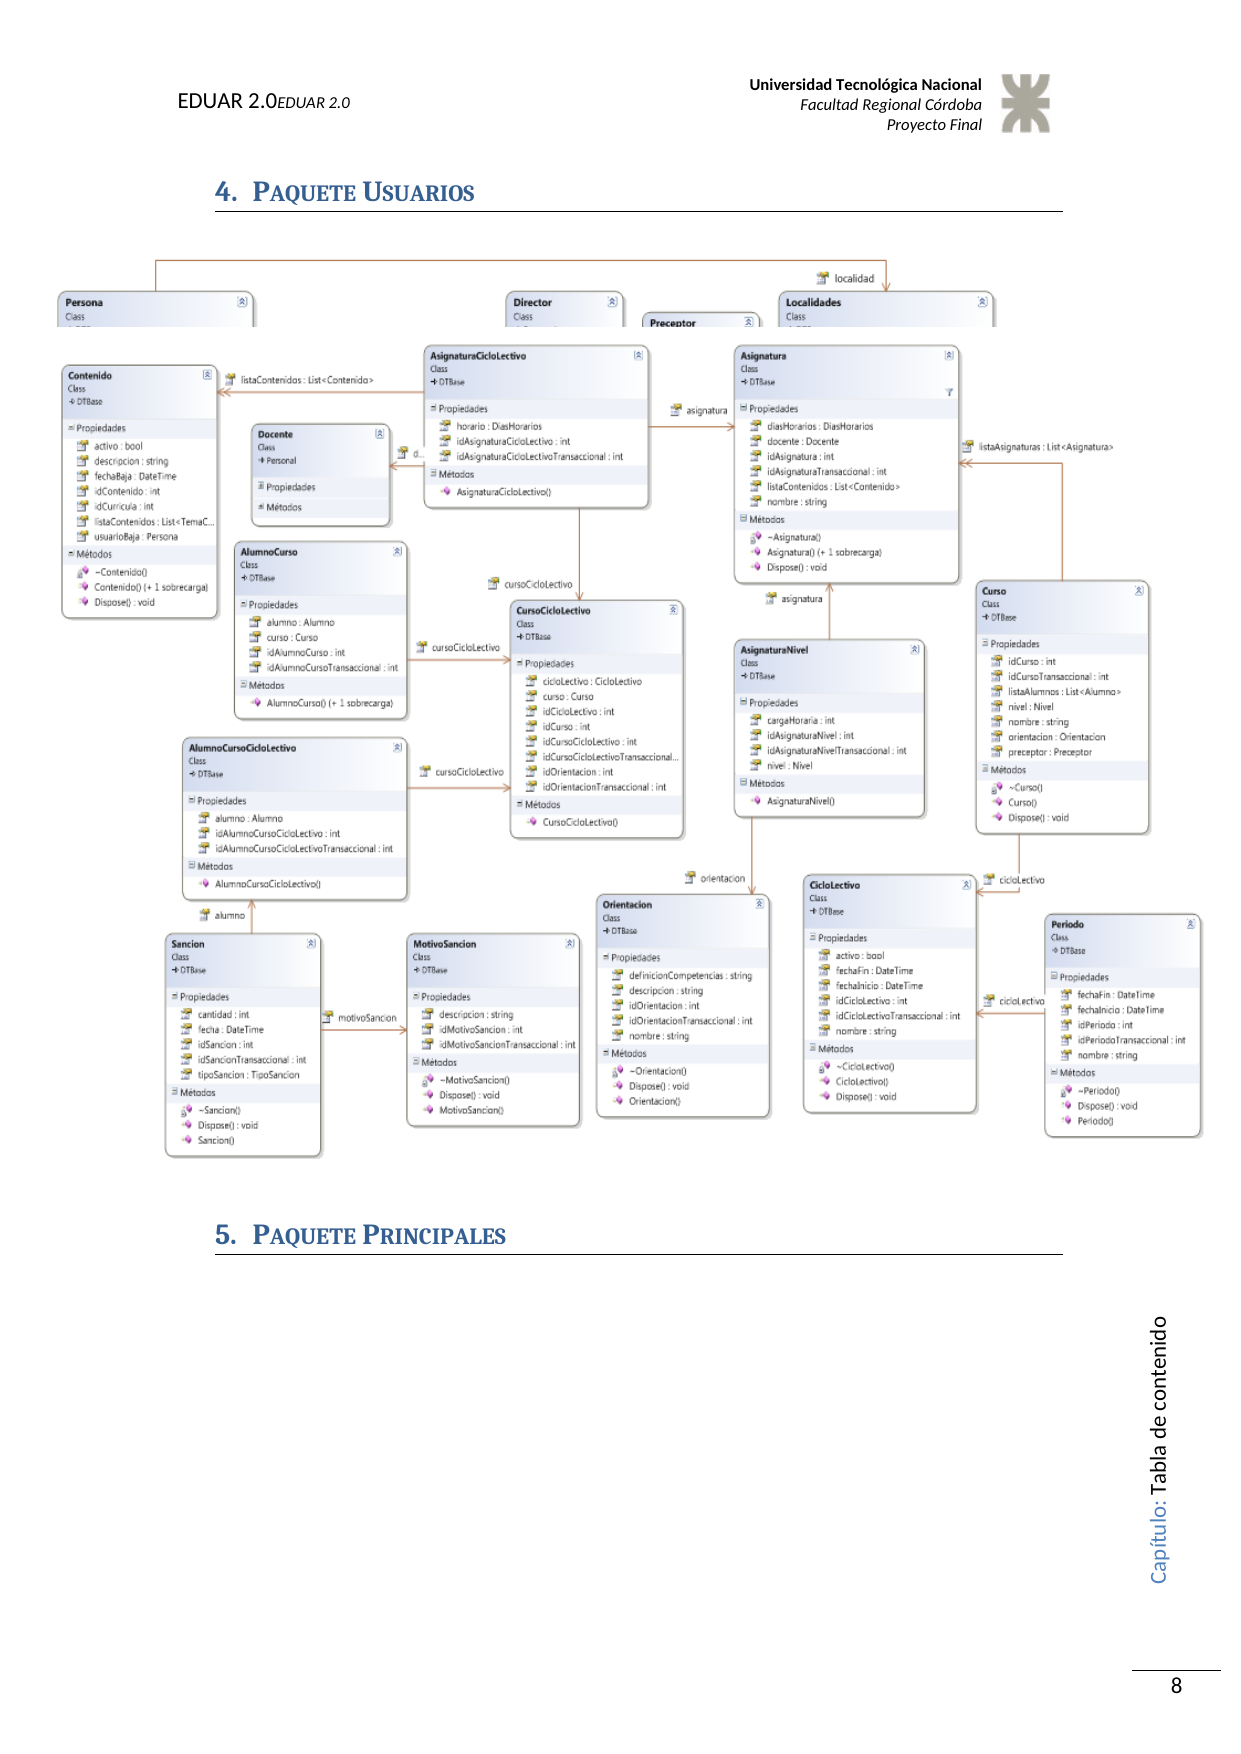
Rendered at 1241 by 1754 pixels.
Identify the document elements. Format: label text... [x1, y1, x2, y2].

subtitle Paquete Usuarios [215, 175, 1063, 211]
subtitle Paquete Principales [215, 1164, 1063, 1254]
picture [44, 254, 1219, 1164]
